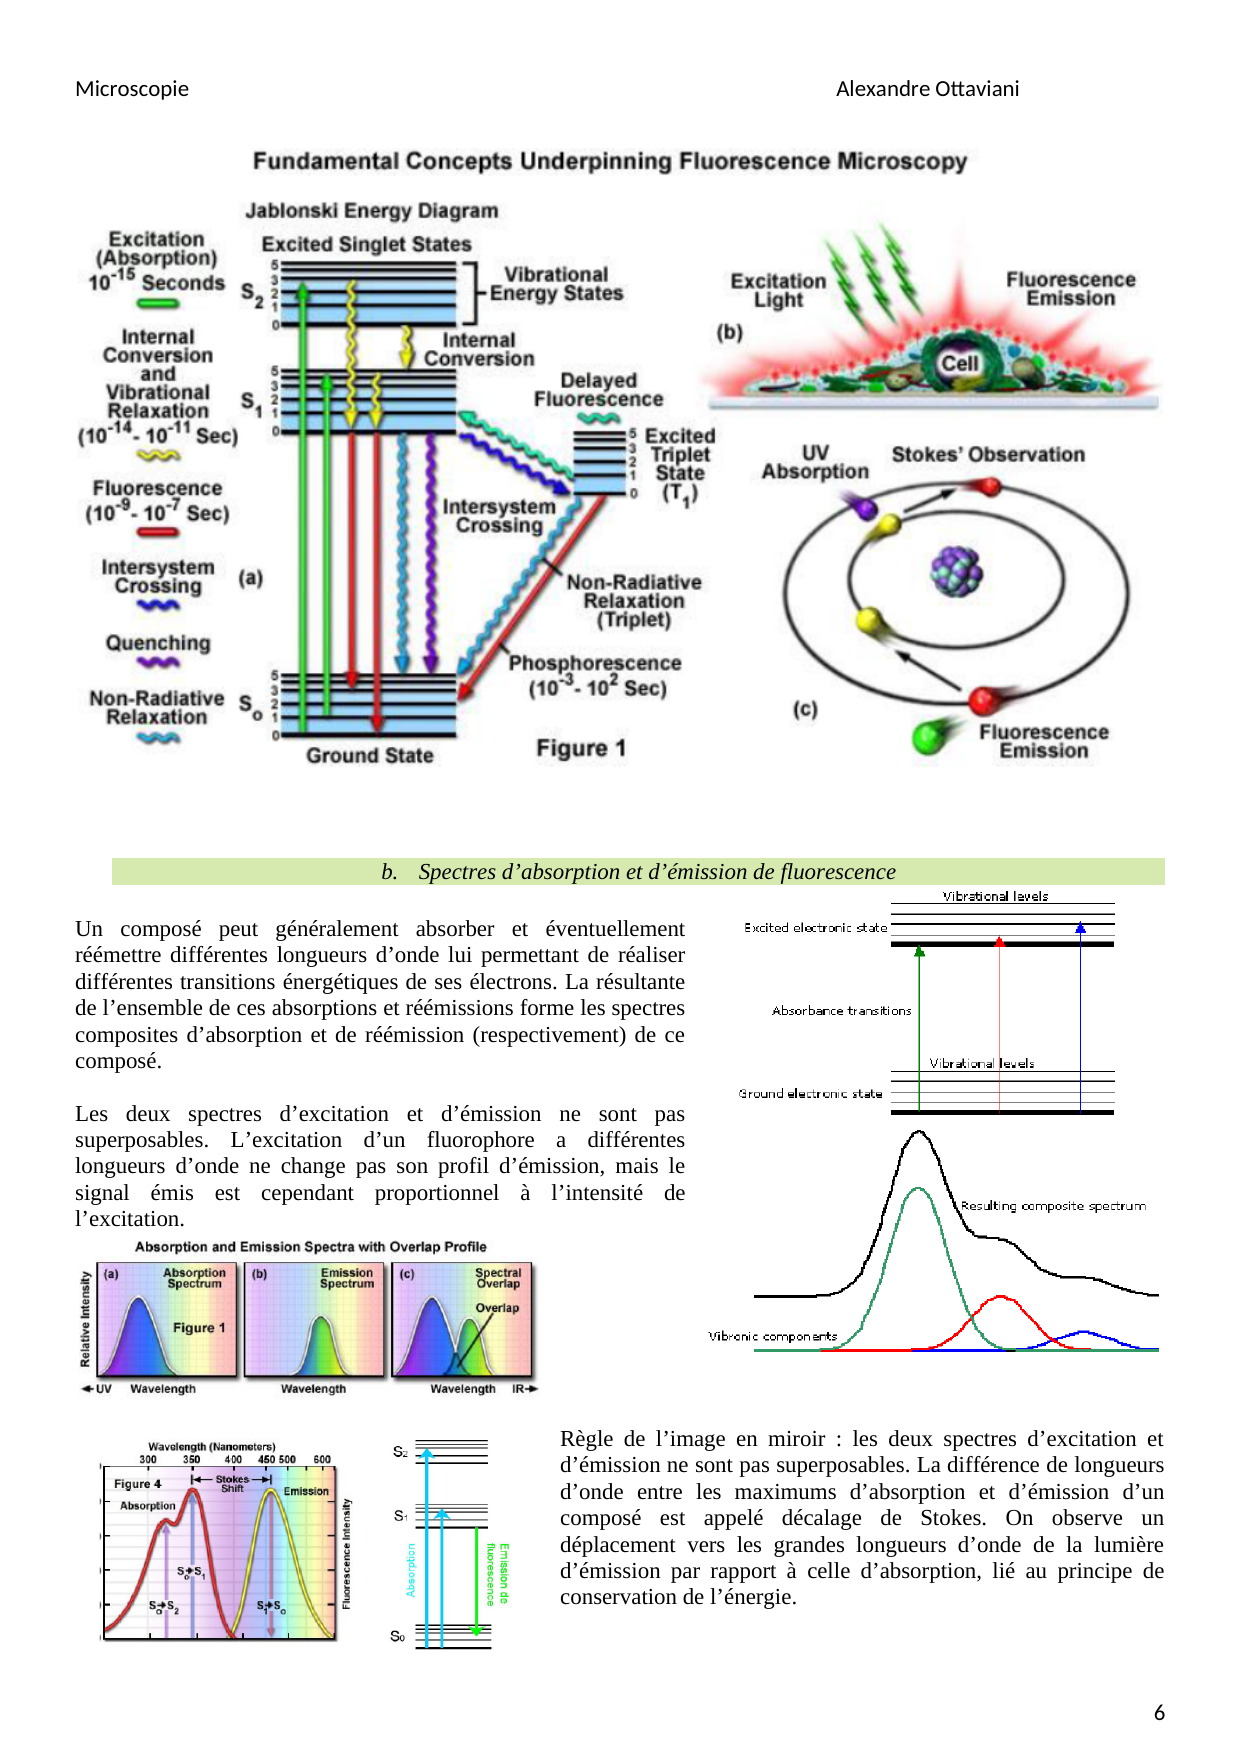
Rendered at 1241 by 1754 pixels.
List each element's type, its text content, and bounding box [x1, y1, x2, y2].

list Spectres d’absorption et d’émission de fluorescence [112, 858, 1165, 885]
picture [75, 129, 1166, 771]
picture [75, 1231, 542, 1650]
text Un composé peut généralement absorber et éventuellement réémettre différentes longueurs d’onde lui permettant de réaliser différentes transitions énergétiques de ses électrons. La résultante de l’ensemble de ces absorptions et réémissions forme les spectres composites d’absorption et de réémission (respectivement) de ce composé. [75, 915, 705, 1073]
text Règle de l’image en miroir : les deux spectres d’excitation et d’émission ne sont pas superposables. La différence de longueurs d’onde entre les maximums d’absorption et d’émission d’un composé est appelé décalage de Stokes. On observe un déplacement vers les grandes longueurs d’onde de la lumière d’émission par rapport à celle d’absorption, lié au principe de conservation de l’énergie. [542, 1425, 1165, 1610]
text Les deux spectres d’excitation et d’émission ne sont pas superposables. L’excitation d’un fluorophore a différentes longueurs d’onde ne change pas son profil d’émission, mais le signal émis est cependant proportionnel à l’intensité de l’excitation. [75, 1100, 705, 1231]
